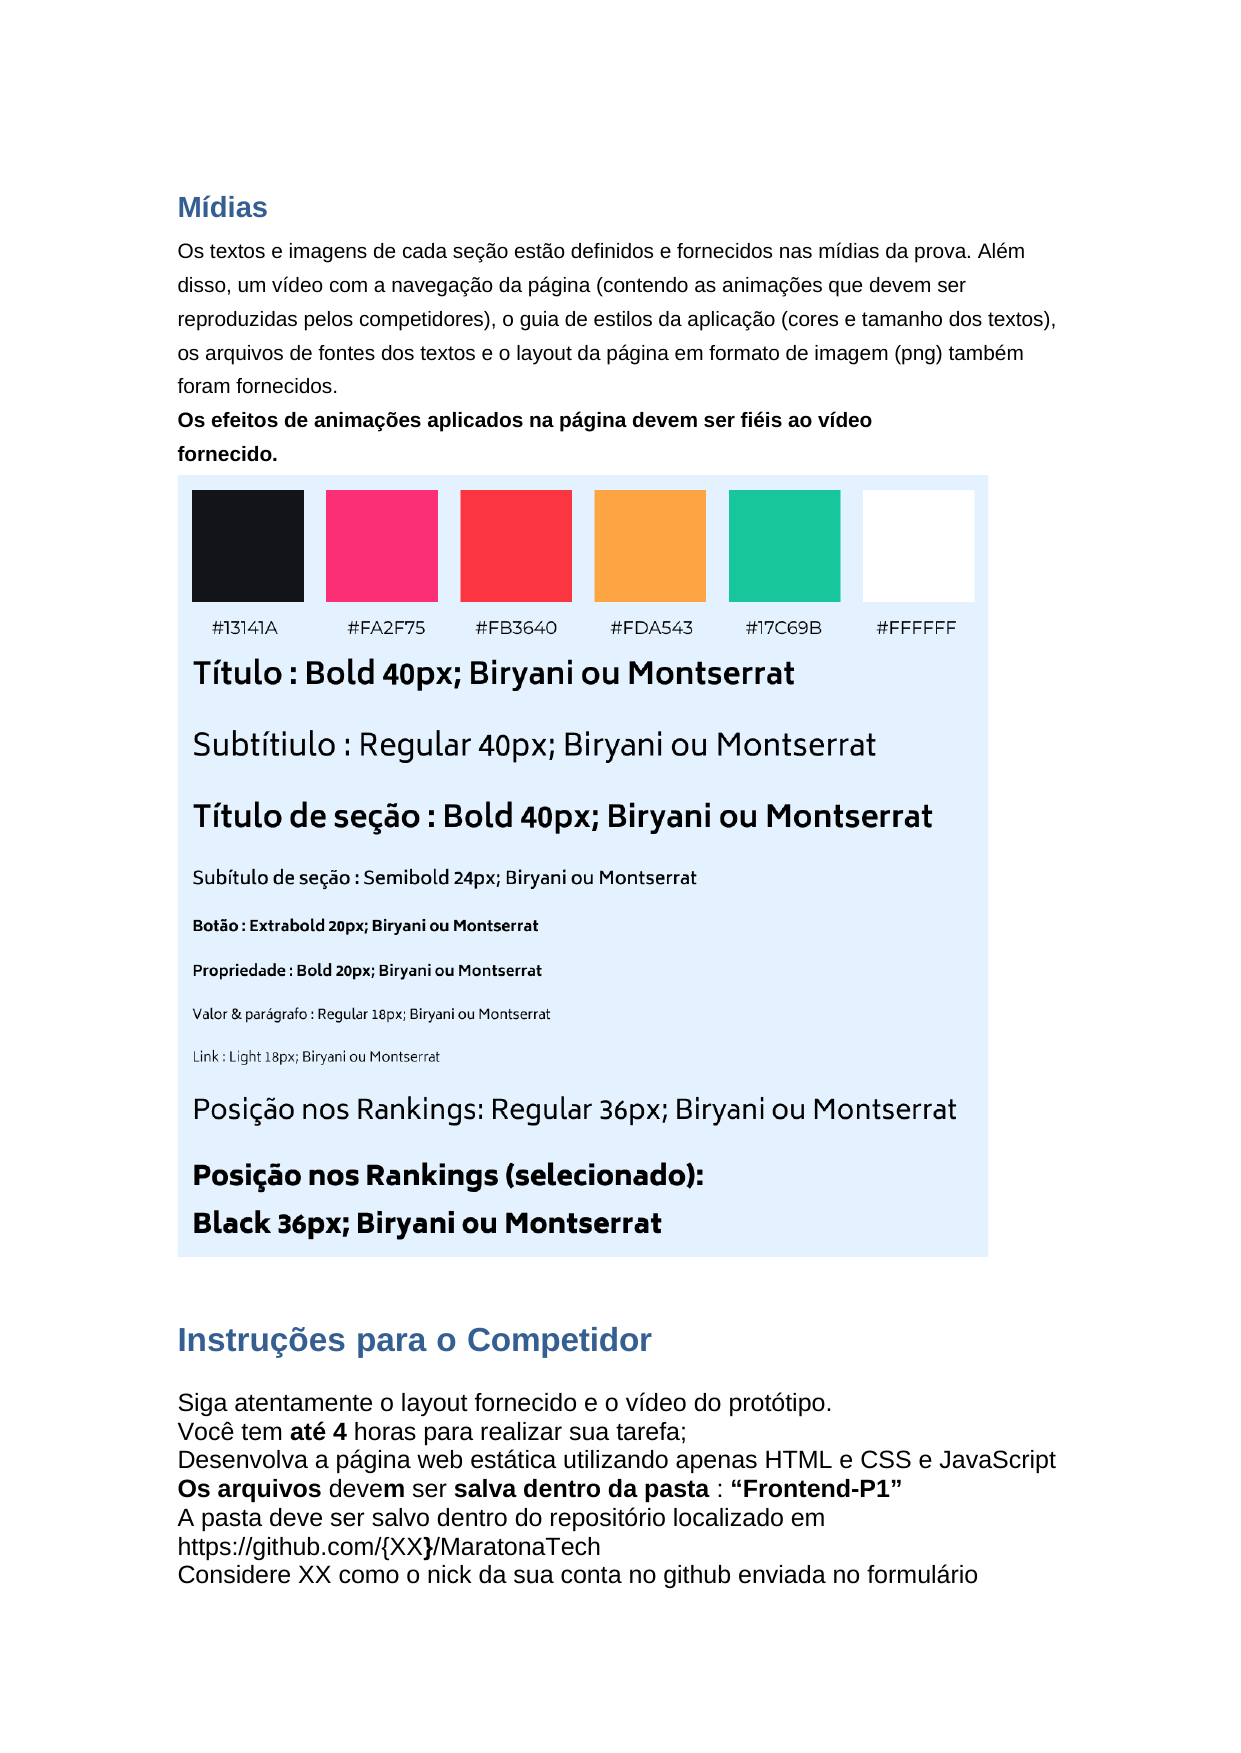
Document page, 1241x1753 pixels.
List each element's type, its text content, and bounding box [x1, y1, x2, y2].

text Os textos e imagens de cada seção estão definidos e fornecidos nas mídias da prova. Além disso, um vídeo com a navegação da página (contendo as animações que devem ser reproduzidas pelos competidores), o guia de estilos da aplicação (cores e tamanho dos textos), os arquivos de fontes dos textos e o layout da página em formato de imagem (png) também foram fornecidos. [177, 239, 1063, 398]
subtitle Mídias [177, 190, 1063, 224]
text Os efeitos de animações aplicados na página devem ser fiéis ao vídeo fornecido. [177, 408, 918, 466]
text Siga atentamente o layout fornecido e o vídeo do protótipo. [177, 1388, 1063, 1417]
text Você tem até 4 horas para realizar sua tarefa; [177, 1417, 1063, 1445]
text Desenvolva a página web estática utilizando apenas HTML e CSS e JavaScript [177, 1445, 1063, 1474]
text A pasta deve ser salvo dentro do repositório localizado em https://github.com/{XX}/MaratonaTech [177, 1503, 1063, 1560]
text Os arquivos devem ser salva dentro da pasta : “Frontend-P1” [177, 1474, 1063, 1503]
subtitle Instruções para o Competidor [177, 1321, 1063, 1359]
picture [177, 475, 989, 1257]
text Considere XX como o nick da sua conta no github enviada no formulário [177, 1560, 1063, 1589]
